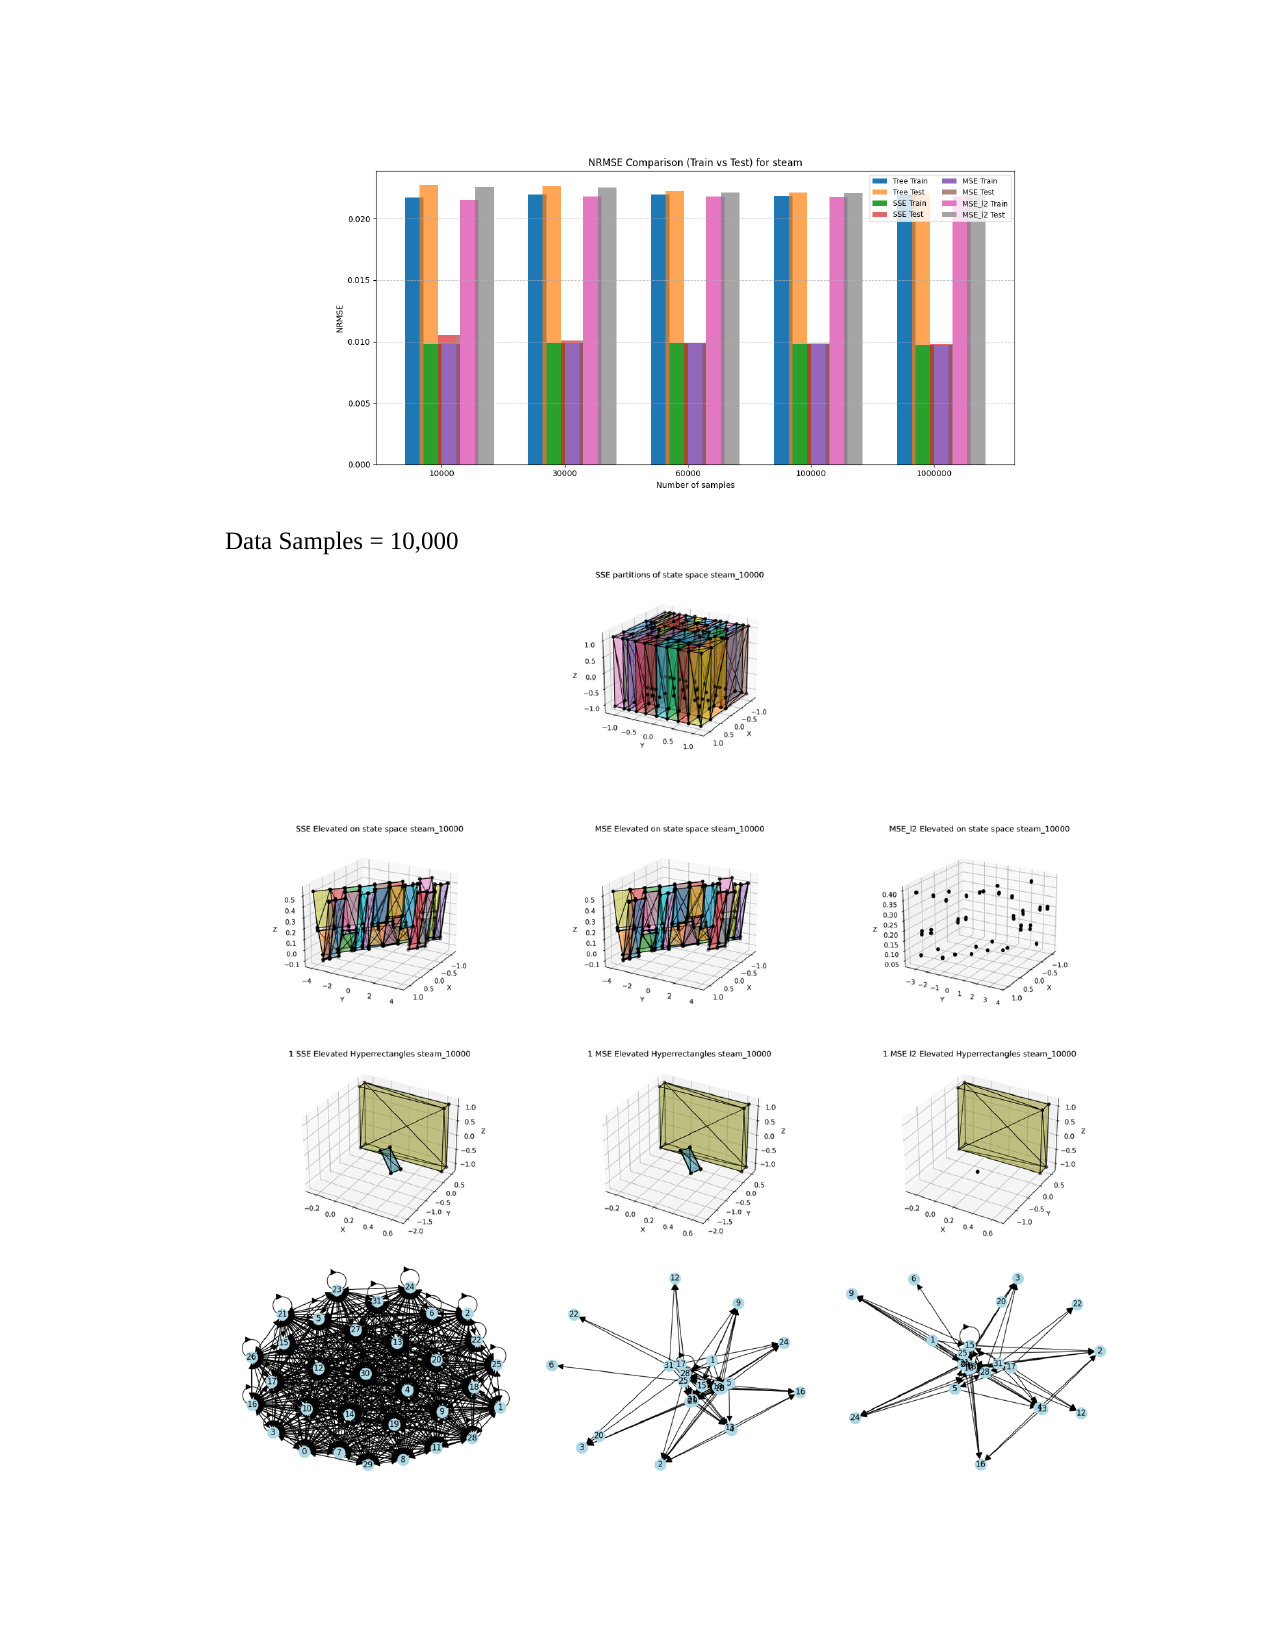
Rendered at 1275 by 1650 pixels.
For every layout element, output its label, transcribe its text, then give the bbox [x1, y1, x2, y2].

picture [525, 554, 826, 780]
list Data Samples = 10,000 [225, 526, 1125, 555]
picture [327, 150, 1023, 498]
picture [225, 808, 1125, 1484]
